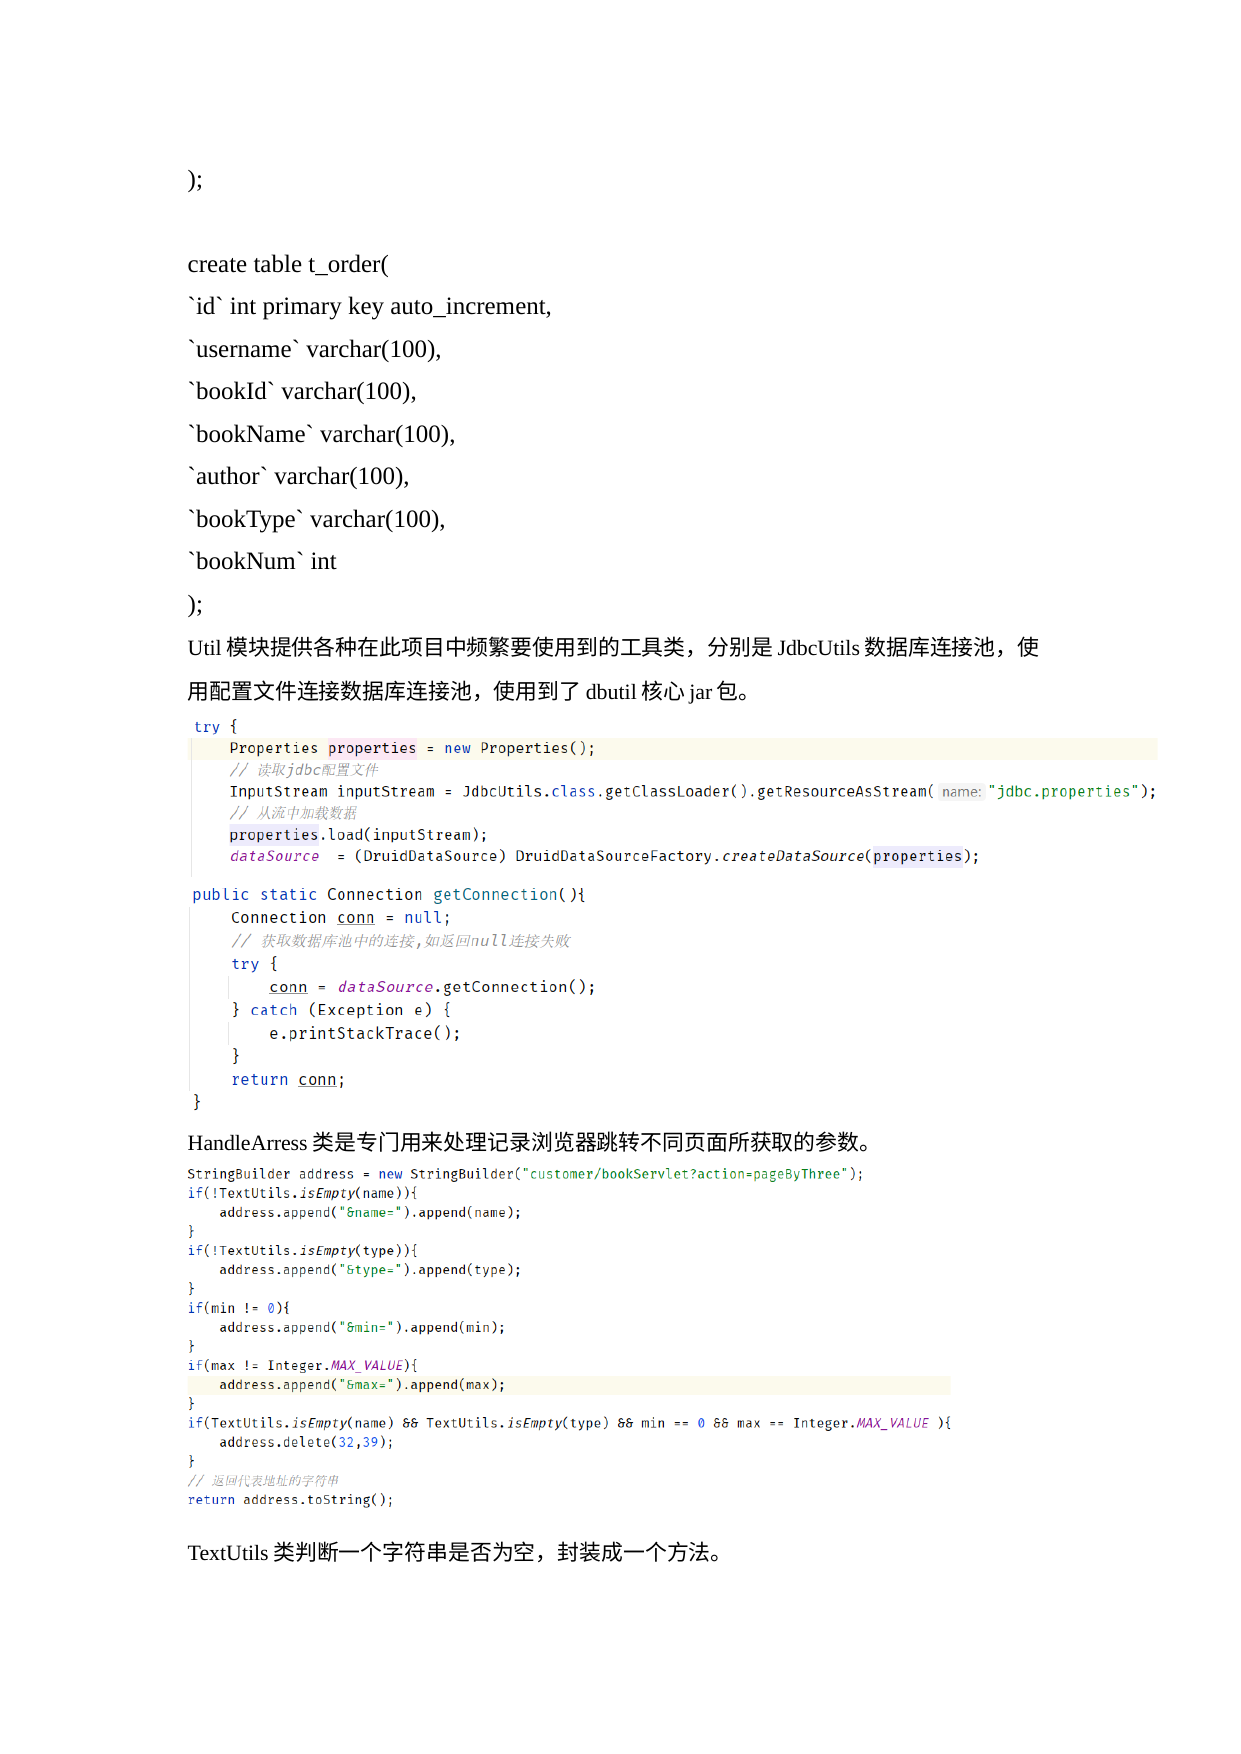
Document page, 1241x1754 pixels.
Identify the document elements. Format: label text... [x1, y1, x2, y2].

picture [187, 716, 1158, 877]
text ); [187, 587, 1053, 619]
picture [187, 888, 603, 1115]
text `id` int primary key auto_increment, [187, 289, 1053, 322]
text `bookId` varchar(100), [187, 374, 1053, 407]
text `bookName` varchar(100), [187, 417, 1053, 449]
text TextUtils类判断一个字符串是否为空，封装成一个方法。 [187, 1534, 1053, 1567]
text HandleArress类是专门用来处理记录浏览器跳转不同页面所获取的参数。 [187, 1124, 1053, 1157]
text `author` varchar(100), [187, 459, 1053, 492]
text Util模块提供各种在此项目中频繁要使用到的工具类，分别是JdbcUtils数据库连接池，使用配置文件连接数据库连接池，使用到了dbutil核心jar包。 [187, 629, 1053, 706]
text `username` varchar(100), [187, 332, 1053, 364]
text `bookType` varchar(100), [187, 502, 1053, 534]
picture [187, 1167, 951, 1511]
text ); [187, 162, 1053, 194]
text create table t_order( [187, 247, 1053, 279]
text `bookNum` int [187, 544, 1053, 577]
